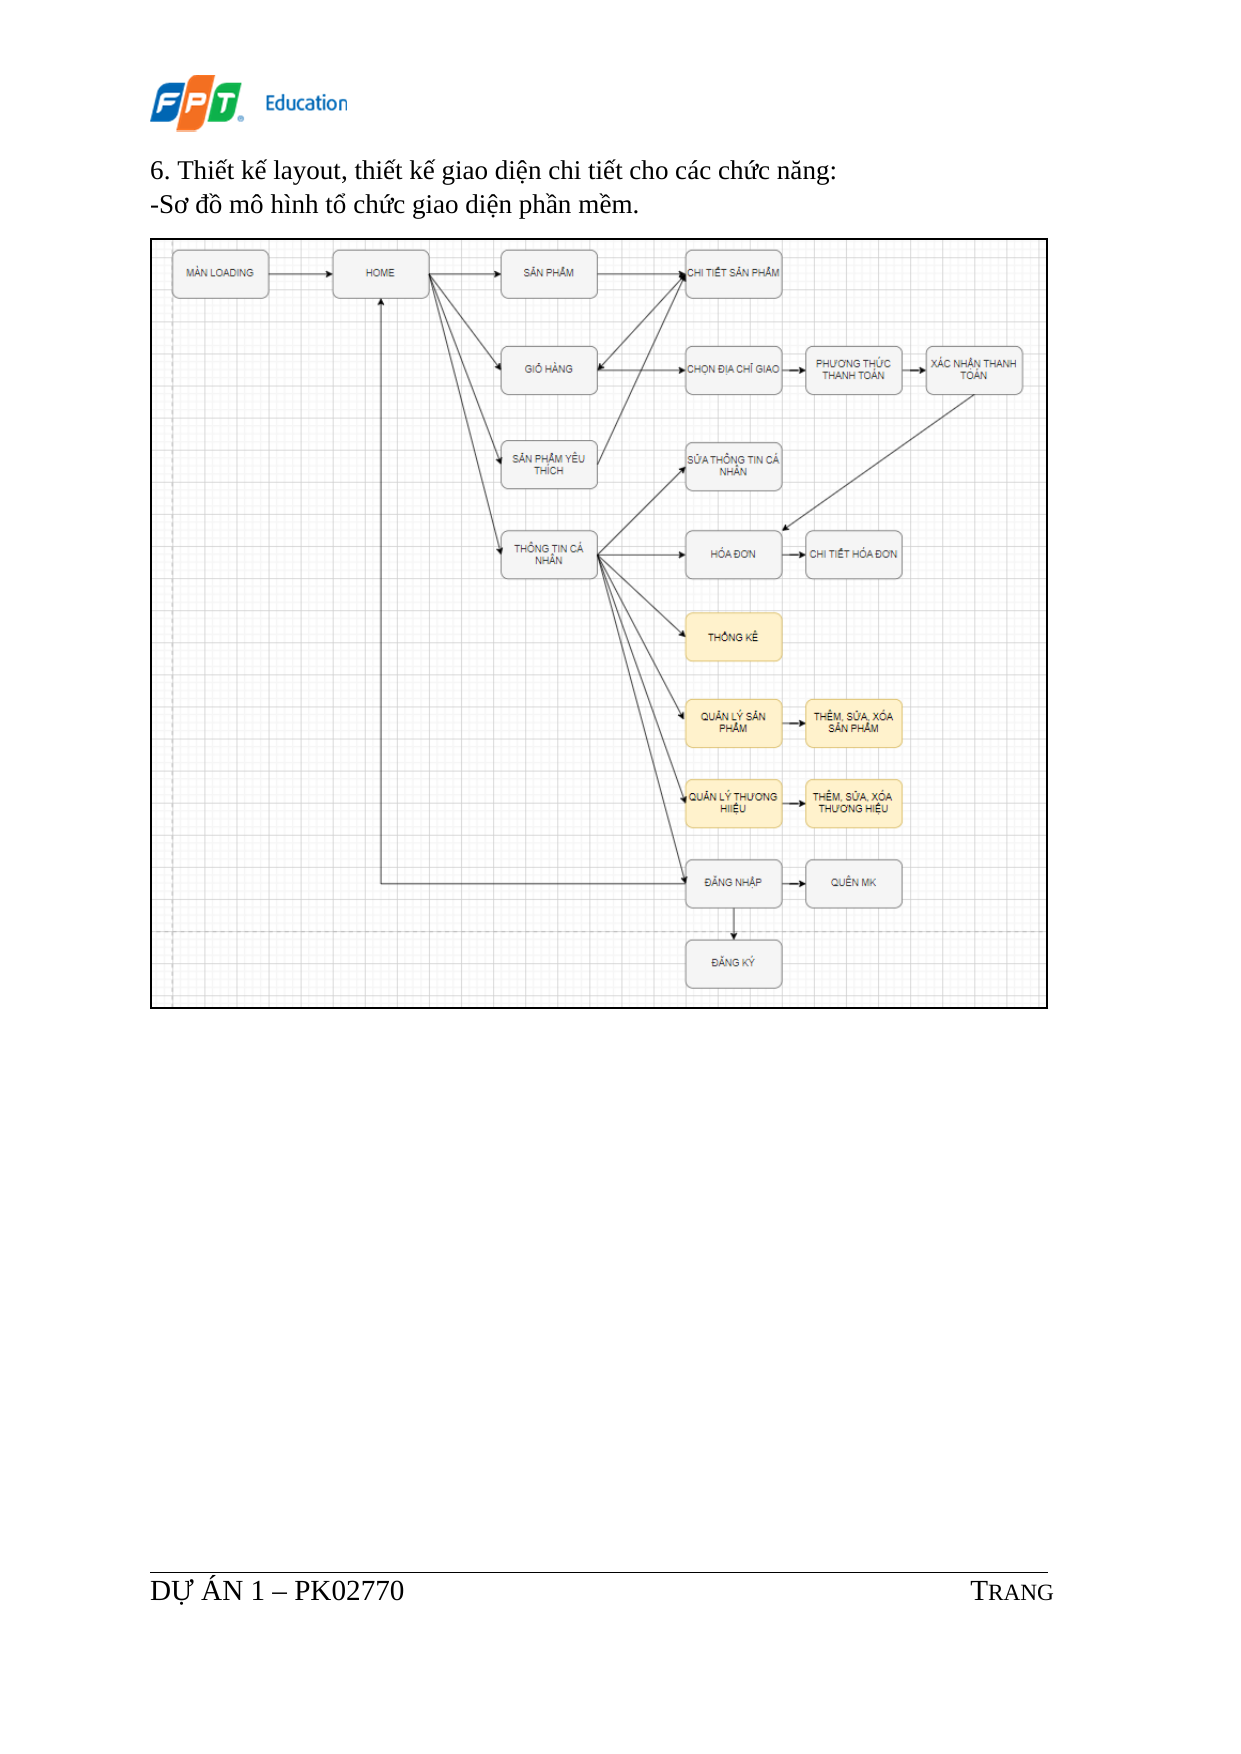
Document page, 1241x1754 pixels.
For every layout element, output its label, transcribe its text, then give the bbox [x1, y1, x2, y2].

picture [152, 240, 1046, 1007]
subtitle 6. Thiết kế layout, thiết kế giao diện chi tiết cho các chức năng: [150, 154, 1048, 185]
text -Sơ đồ mô hình tổ chức giao diện phần mềm. [150, 188, 1048, 219]
picture [150, 75, 347, 132]
